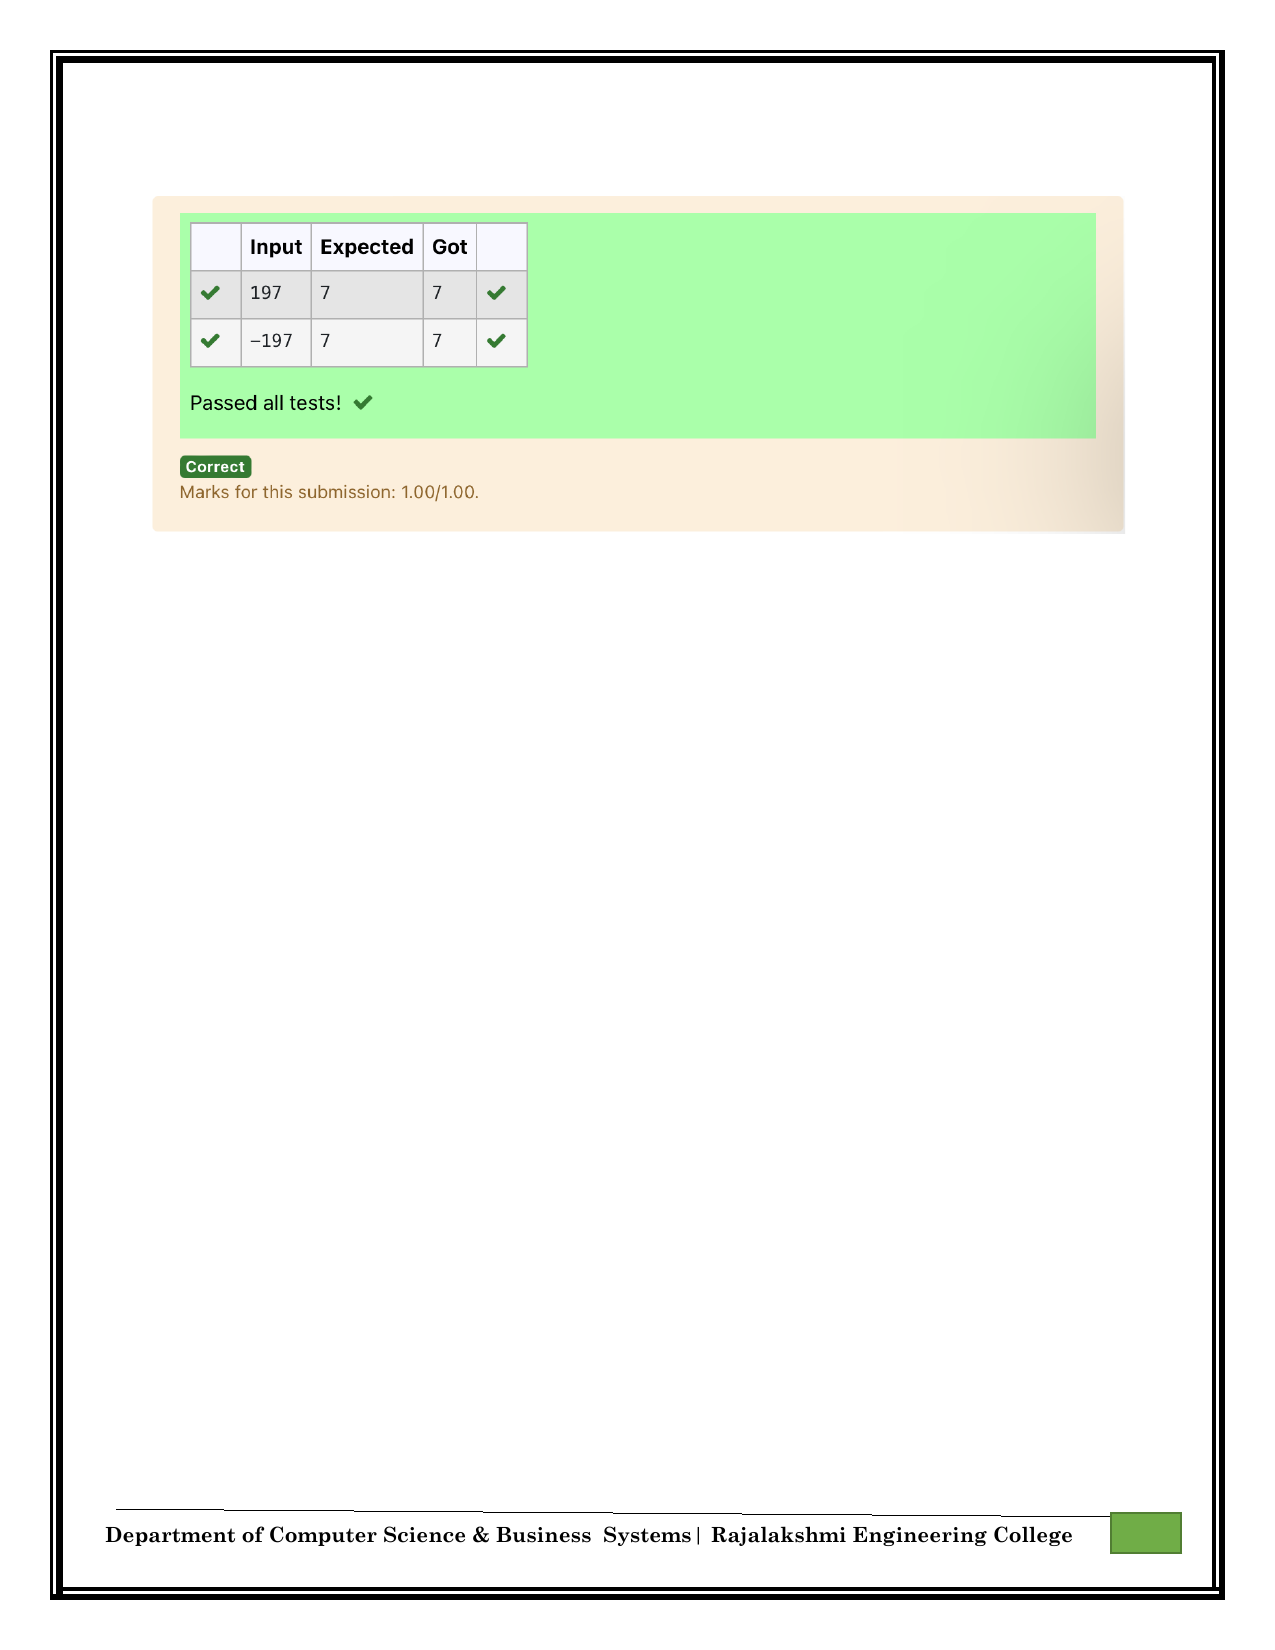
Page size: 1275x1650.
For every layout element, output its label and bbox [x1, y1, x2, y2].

picture [150, 196, 1125, 534]
